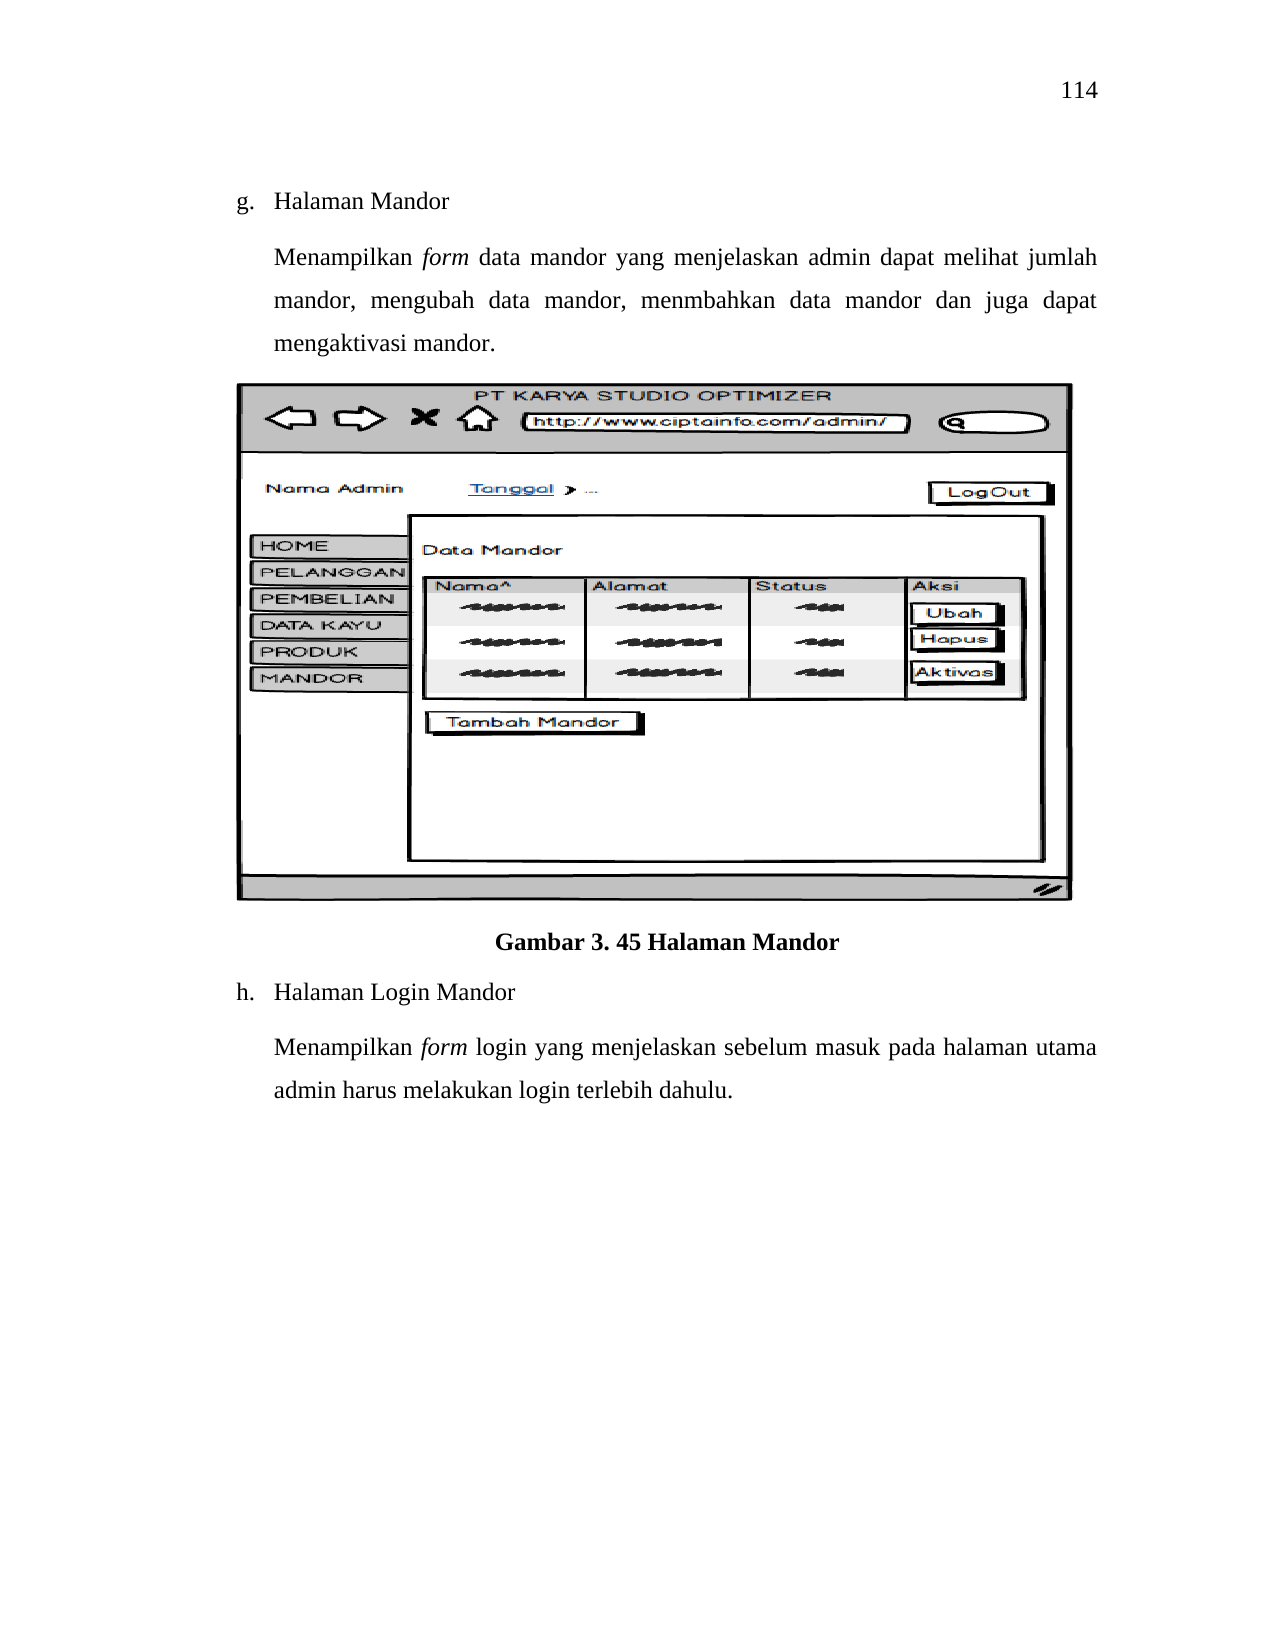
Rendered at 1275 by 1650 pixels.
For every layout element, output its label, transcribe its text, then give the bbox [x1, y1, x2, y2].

text Menampilkan form login yang menjelaskan sebelum masuk pada halaman utama admin harus melakukan login terlebih dahulu. [274, 1032, 1098, 1104]
picture [236, 383, 1074, 901]
list Halaman Mandor [236, 186, 1098, 215]
list Halaman Login Mandor [236, 977, 1098, 1006]
text Menampilkan form data mandor yang menjelaskan admin dapat melihat jumlah mandor, mengubah data mandor, menmbahkan data mandor dan juga dapat mengaktivasi mandor. [274, 242, 1098, 357]
text Gambar 3. 45 Halaman Mandor [236, 927, 1098, 956]
